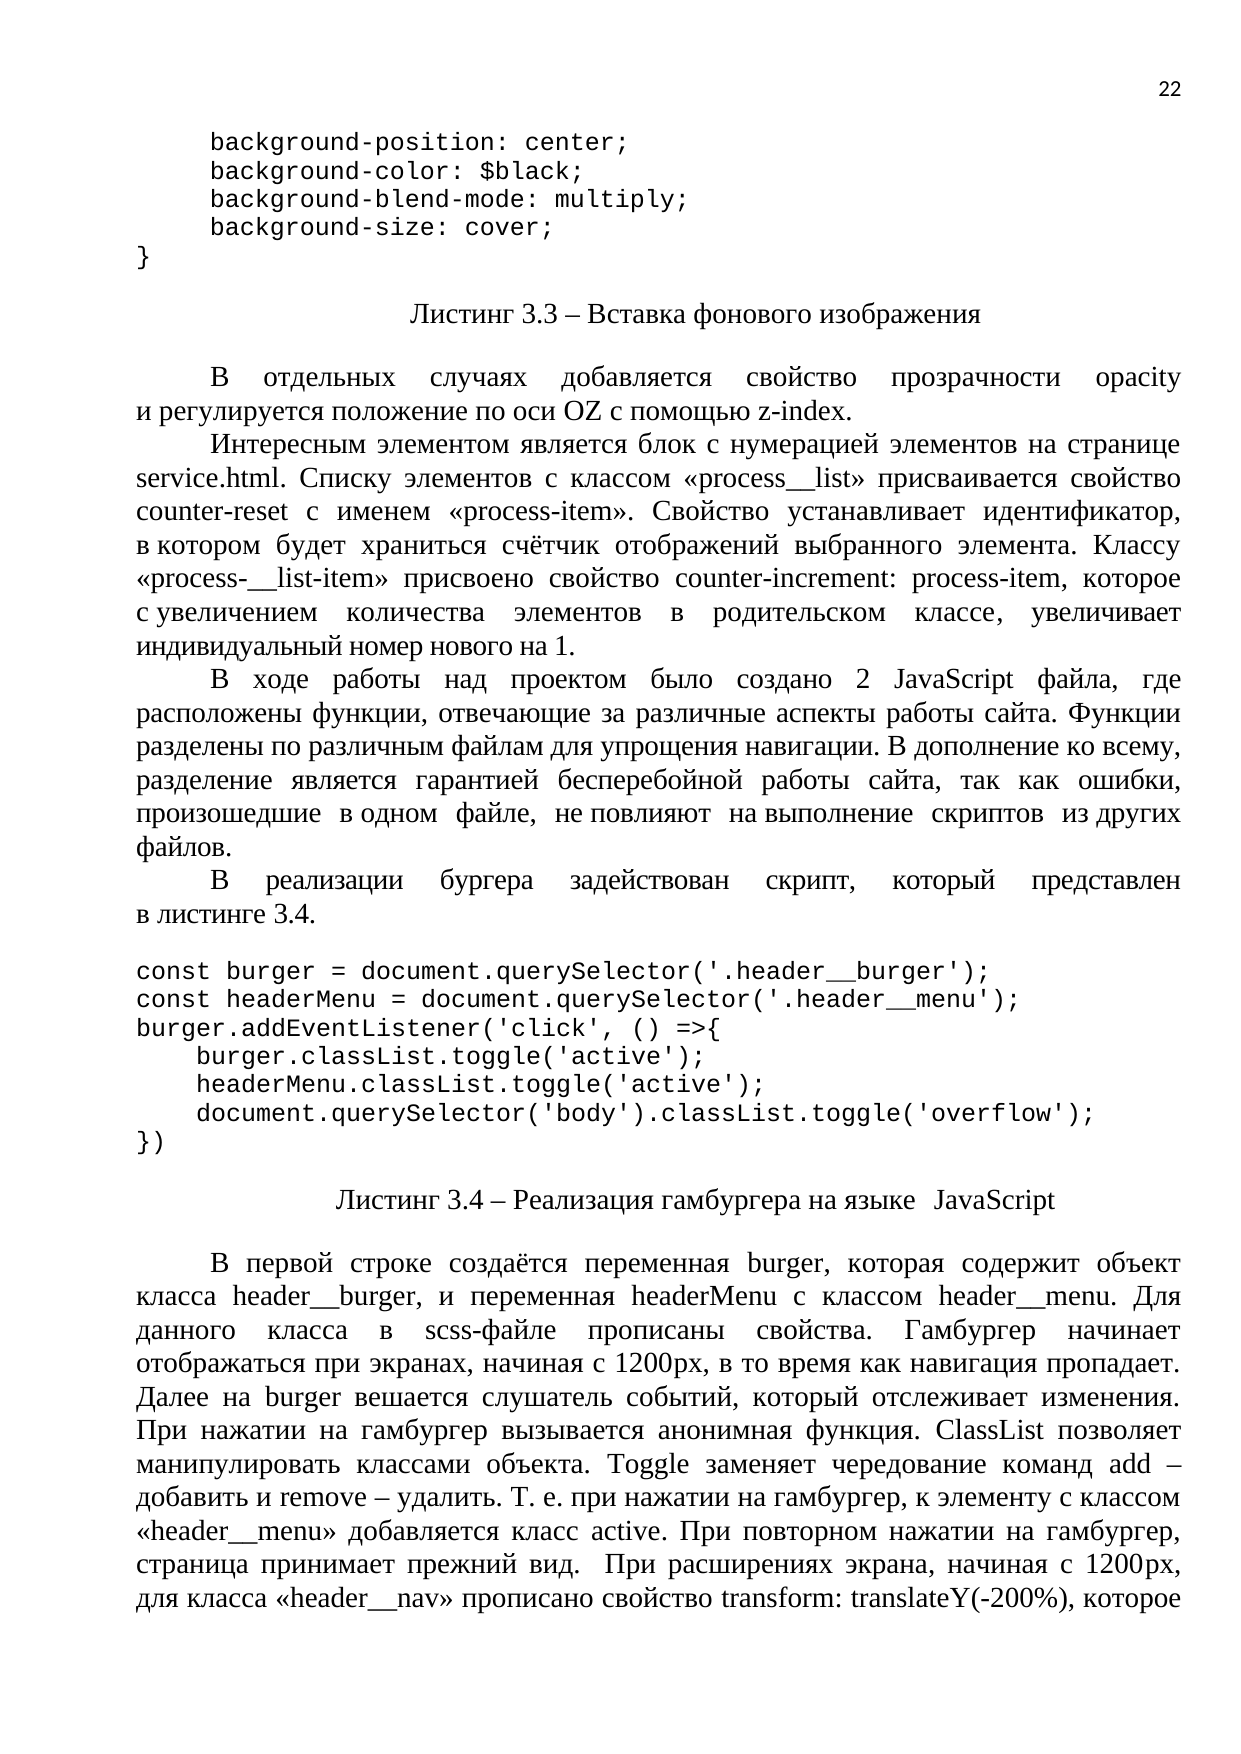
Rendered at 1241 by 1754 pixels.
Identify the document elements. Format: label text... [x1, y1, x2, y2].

text document.querySelector('body').classList.toggle('overflow'); [136, 1100, 1181, 1129]
text background-color: $black; [209, 158, 1181, 187]
text }) [136, 1129, 1181, 1157]
text background-size: cover; [209, 215, 1181, 243]
text Листинг 3.3 – Вставка фонового изображения [136, 297, 1181, 330]
text burger.classList.toggle('active'); [136, 1044, 1181, 1072]
text const burger = document.querySelector('.header__burger'); [136, 959, 1181, 987]
text В ходе работы над проектом было создано 2 JavaScript файла, где расположены функции, отвечающие за различные аспекты работы сайта. Функции разделены по различным файлам для упрощения навигации. В дополнение ко всему, разделение является гарантией бесперебойной работы сайта, так как ошибки, произошедшие в одном файле, не повлияют на выполнение скриптов из других файлов. [136, 661, 1181, 862]
text Интересным элементом является блок с нумерацией элементов на странице service.html. Списку элементов с классом «process__list» присваивается свойство counter-reset с именем «process-item». Свойство устанавливает идентификатор, в котором будет храниться счётчик отображений выбранного элемента. Классу «process-__list-item» присвоено свойство counter-increment: process-item, которое с увеличением количества элементов в родительском классе, увеличивает индивидуальный номер нового на 1. [136, 426, 1181, 661]
text В отдельных случаях добавляется свойство прозрачности opacity и регулируется положение по оси OZ с помощью z-index. [136, 359, 1181, 426]
text background-blend-mode: multiply; [209, 187, 1181, 215]
text background-position: center; [209, 130, 1181, 158]
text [136, 1245, 1181, 1614]
text В реализации бургера задействован скрипт, который представлен в листинге 3.4. [136, 862, 1181, 929]
text headerMenu.classList.toggle('active'); [136, 1072, 1181, 1100]
text const headerMenu = document.querySelector('.header__menu'); [136, 987, 1181, 1015]
text burger.addEventListener('click', () =>{ [136, 1015, 1181, 1044]
text Листинг 3.4 – Реализация гамбургера на языке JavaScript [136, 1182, 1181, 1216]
text } [136, 243, 1181, 272]
